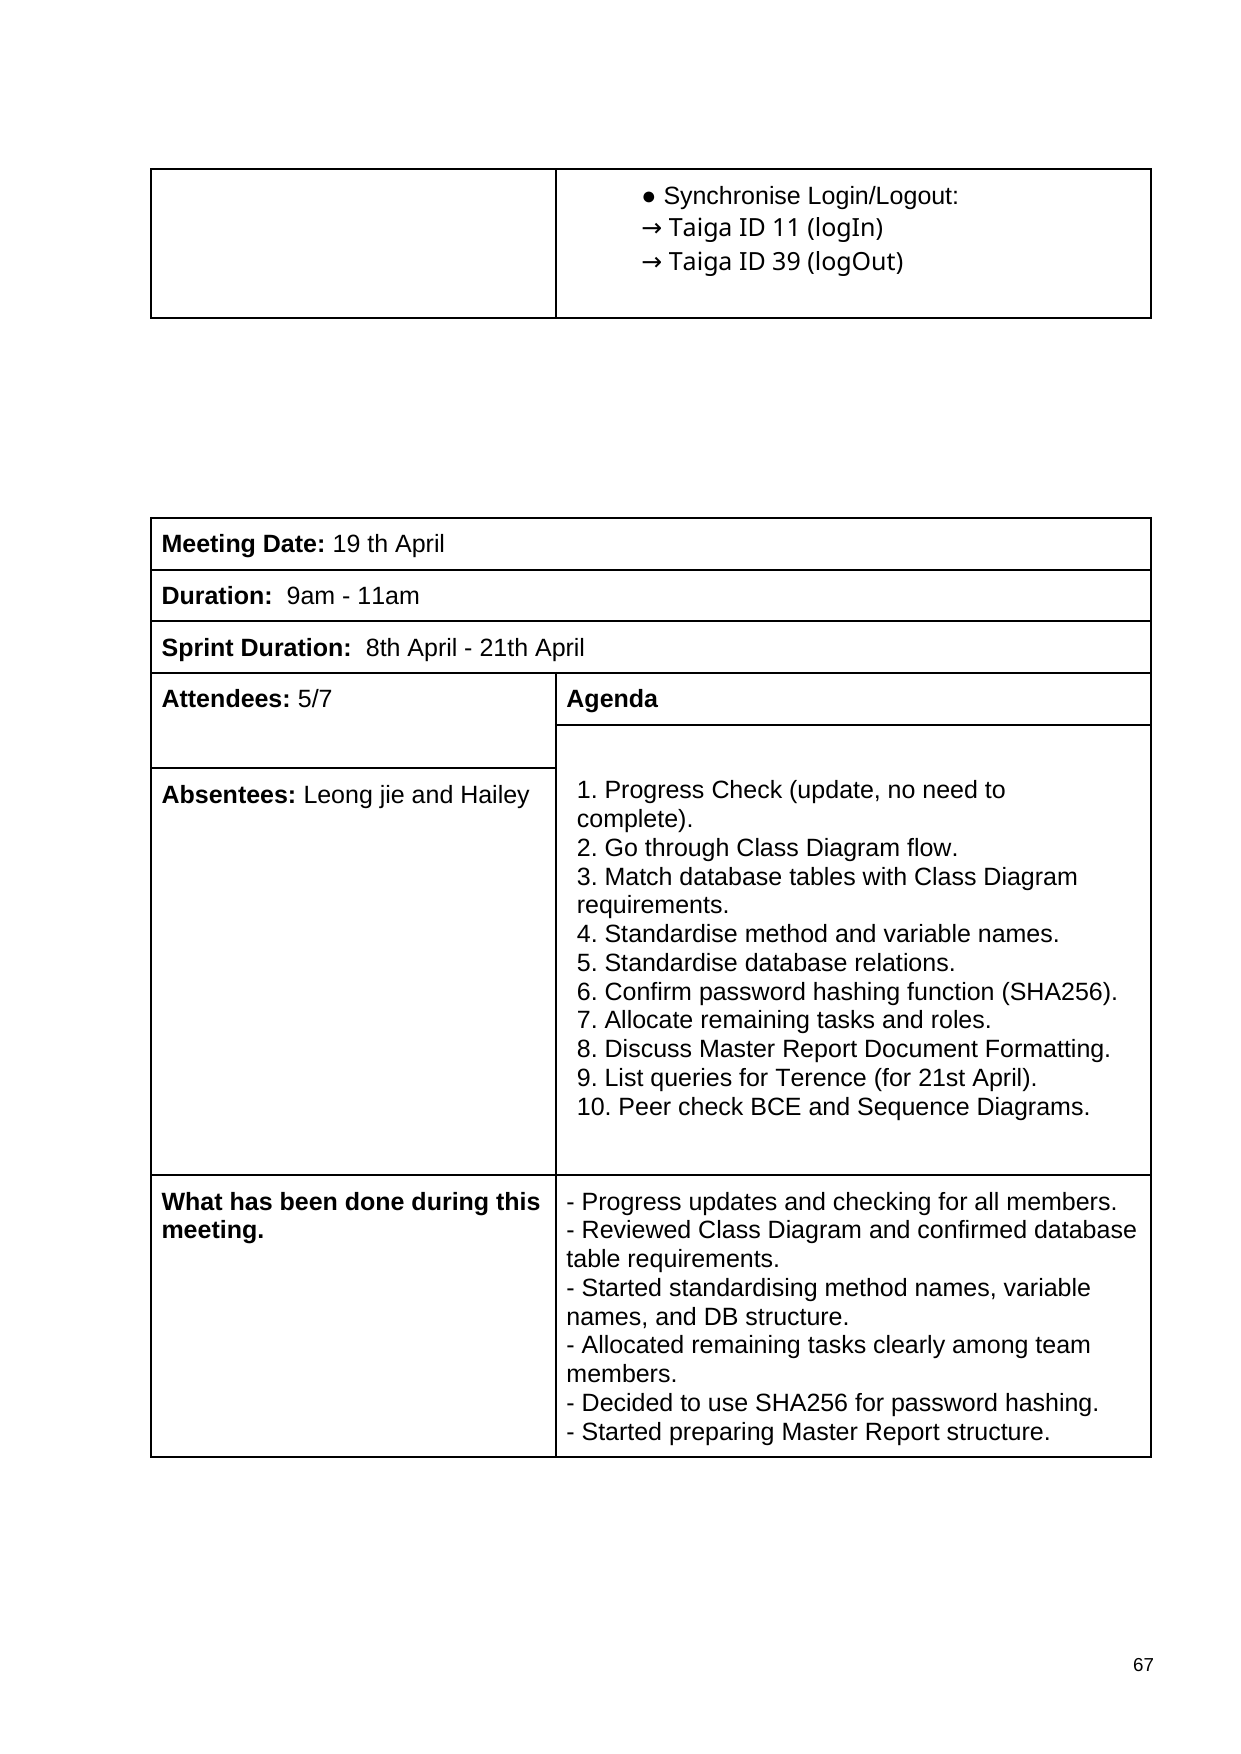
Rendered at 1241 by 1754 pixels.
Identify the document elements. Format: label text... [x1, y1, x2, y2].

table_cell Sprint Duration: 8th April - 21th April [152, 622, 1150, 672]
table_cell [557, 170, 1150, 317]
table_cell - Progress updates and checking for all members. - Reviewed Class Diagram and confirmed database table requirements. - Started standardising method names, variable names, and DB structure. - Allocated remaining tasks clearly among team members. - Decided to use SHA256 for password hashing. - Started preparing Master Report structure. [557, 1176, 1150, 1456]
table_cell Absentees: Leong jie and Hailey [152, 769, 555, 1174]
table_cell Agenda [557, 674, 1150, 723]
table_cell Duration: 9am - 11am [152, 571, 1150, 620]
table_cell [152, 170, 555, 317]
table_cell [557, 726, 1150, 1174]
table_cell What has been done during this meeting. [152, 1176, 555, 1456]
table_header Meeting Date: 19 th April [152, 519, 1150, 568]
table_cell Attendees: 5/7 [152, 674, 555, 767]
